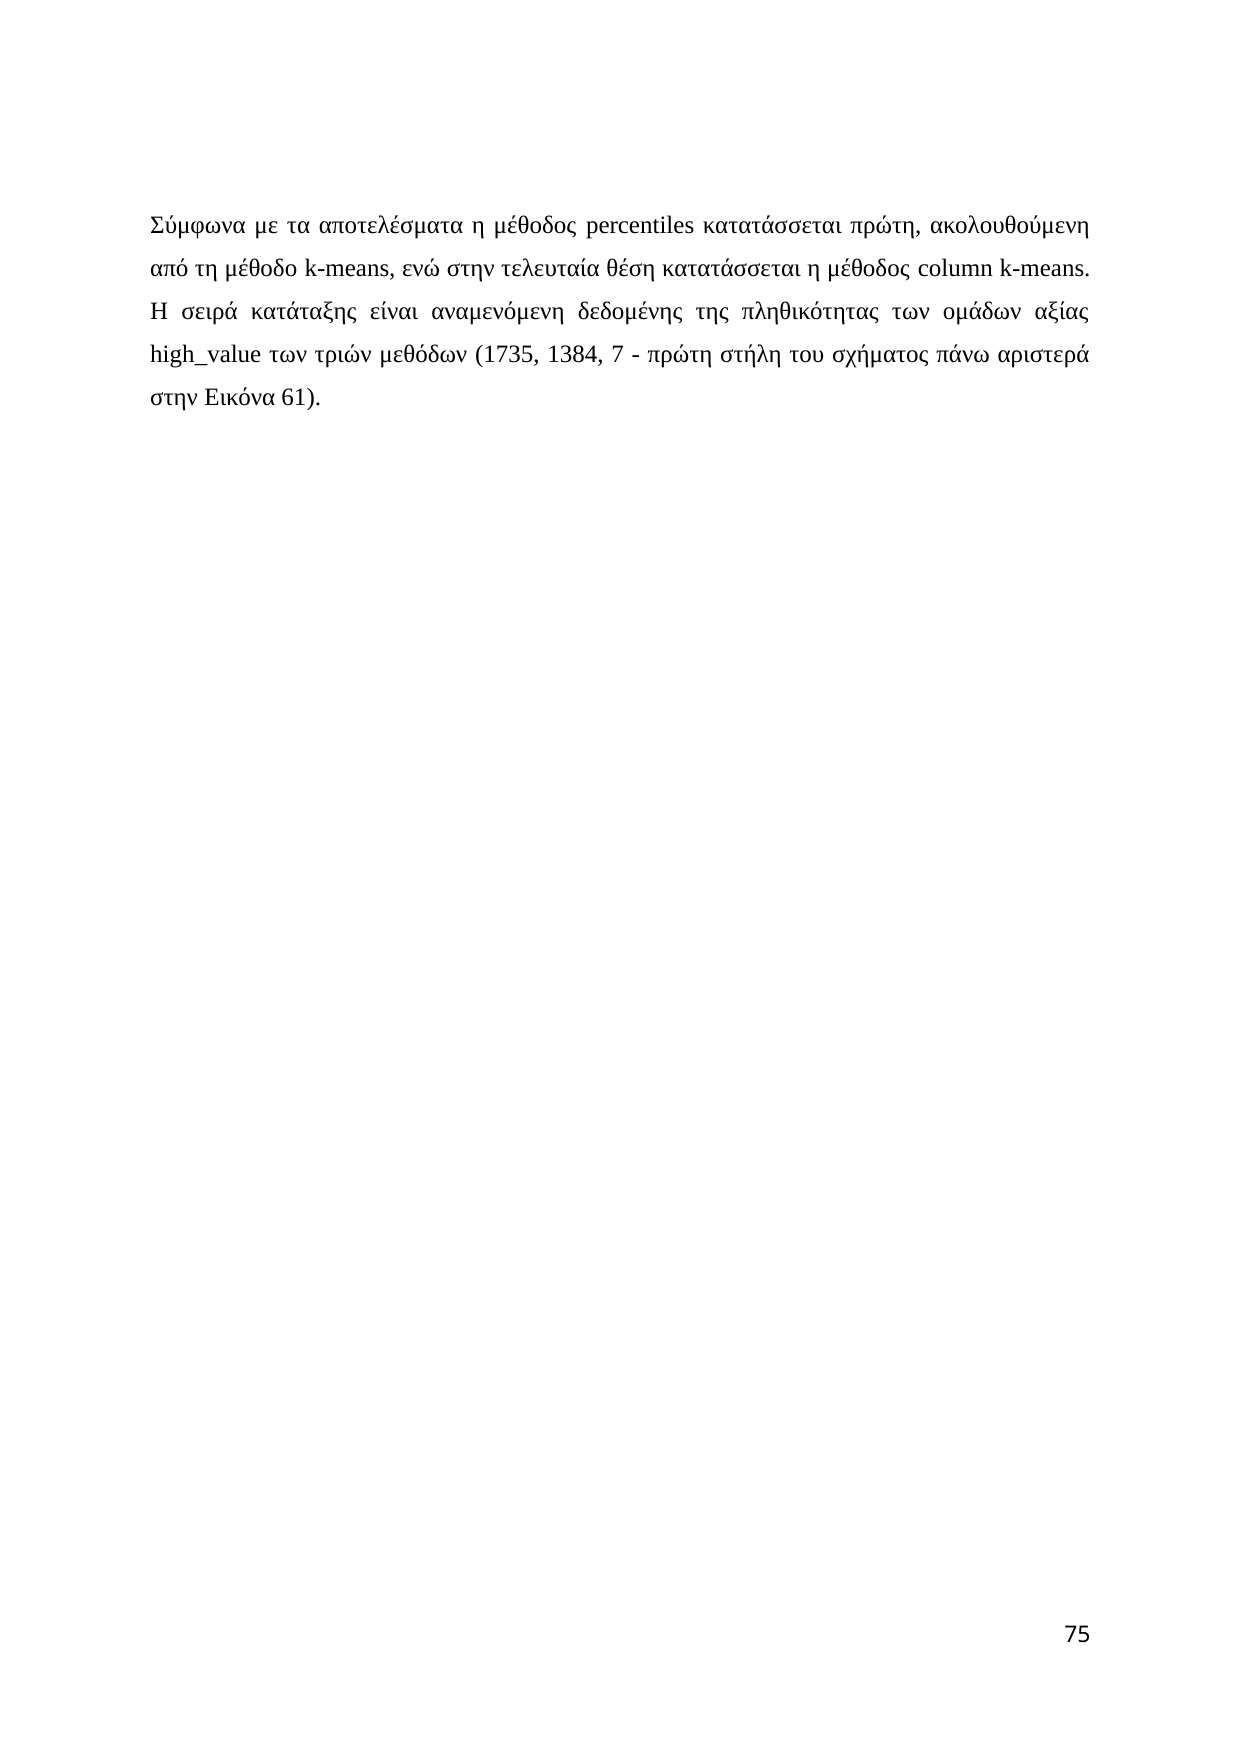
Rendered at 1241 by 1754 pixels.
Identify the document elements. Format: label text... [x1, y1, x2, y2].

text Σύμφωνα με τα αποτελέσματα η μέθοδος percentiles κατατάσσεται πρώτη, ακολουθούμενη από τη μέθοδο k-means, ενώ στην τελευταία θέση κατατάσσεται η μέθοδος column k-means. Η σειρά κατάταξης είναι αναμενόμενη δεδομένης της πληθικότητας των ομάδων αξίας high_value των τριών μεθόδων (1735, 1384, 7 - πρώτη στήλη του σχήματος πάνω αριστερά στην Εικόνα 61). [150, 210, 1090, 411]
